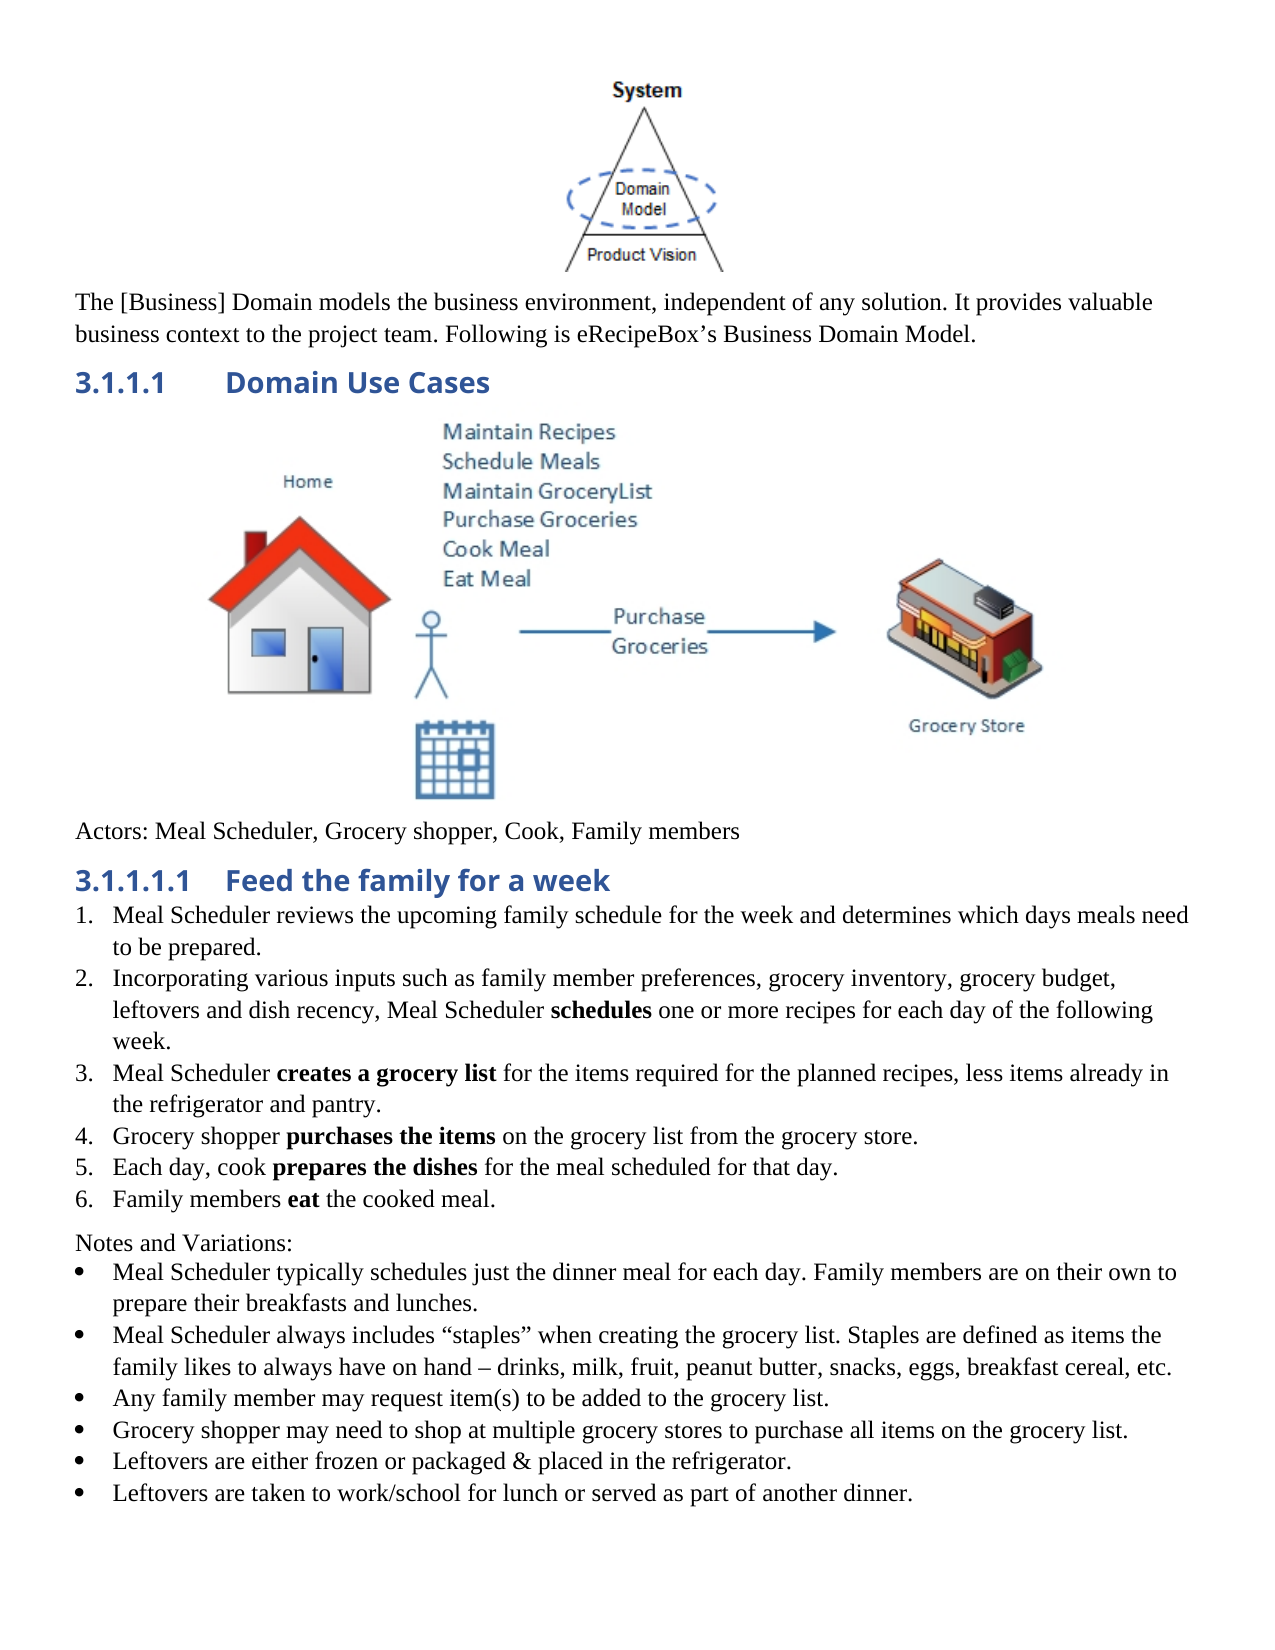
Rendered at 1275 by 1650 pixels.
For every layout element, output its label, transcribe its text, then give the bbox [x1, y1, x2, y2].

list Incorporating various inputs such as family member preferences, grocery inventory, grocery budget, leftovers and dish recency, Meal Scheduler schedules one or more recipes for each day of the following week. [75, 963, 1200, 1055]
list Meal Scheduler typically schedules just the dinner meal for each day. Family members are on their own to prepare their breakfasts and lunches. [75, 1257, 1200, 1317]
list Meal Scheduler reviews the upcoming family schedule for the week and determines which days meals need to be prepared. [75, 900, 1200, 960]
subtitle Feed the family for a week [75, 860, 1200, 900]
list Meal Scheduler creates a grocery list for the items required for the planned recipes, less items already in the refrigerator and pantry. [75, 1058, 1200, 1118]
list Leftovers are either frozen or packaged & placed in the refrigerator. [75, 1446, 1200, 1475]
list Meal Scheduler always includes “staples” when creating the grocery list. Staples are defined as items the family likes to always have on hand – drinks, milk, fruit, peanut butter, snacks, eggs, breakfast cereal, etc. [75, 1320, 1200, 1380]
picture [542, 75, 733, 272]
list Each day, cook prepares the dishes for the meal scheduled for that day. [75, 1152, 1200, 1181]
list Leftovers are taken to work/school for lunch or served as part of another dinner. [75, 1478, 1200, 1507]
text Notes and Variations: [75, 1228, 1200, 1257]
picture [190, 402, 1086, 801]
list Grocery shopper may need to shop at multiple grocery stores to purchase all items on the grocery list. [75, 1415, 1200, 1443]
list Grocery shopper purchases the items on the grocery list from the grocery store. [75, 1121, 1200, 1150]
text Actors: Meal Scheduler, Grocery shopper, Cook, Family members [75, 816, 1200, 845]
subtitle Domain Use Cases [75, 363, 1200, 402]
list Any family member may request item(s) to be added to the grocery list. [75, 1383, 1200, 1412]
list Family members eat the cooked meal. [75, 1184, 1200, 1213]
text The [Business] Domain models the business environment, independent of any solution. It provides valuable business context to the project team. Following is eRecipeBox’s Business Domain Model. [75, 287, 1200, 347]
